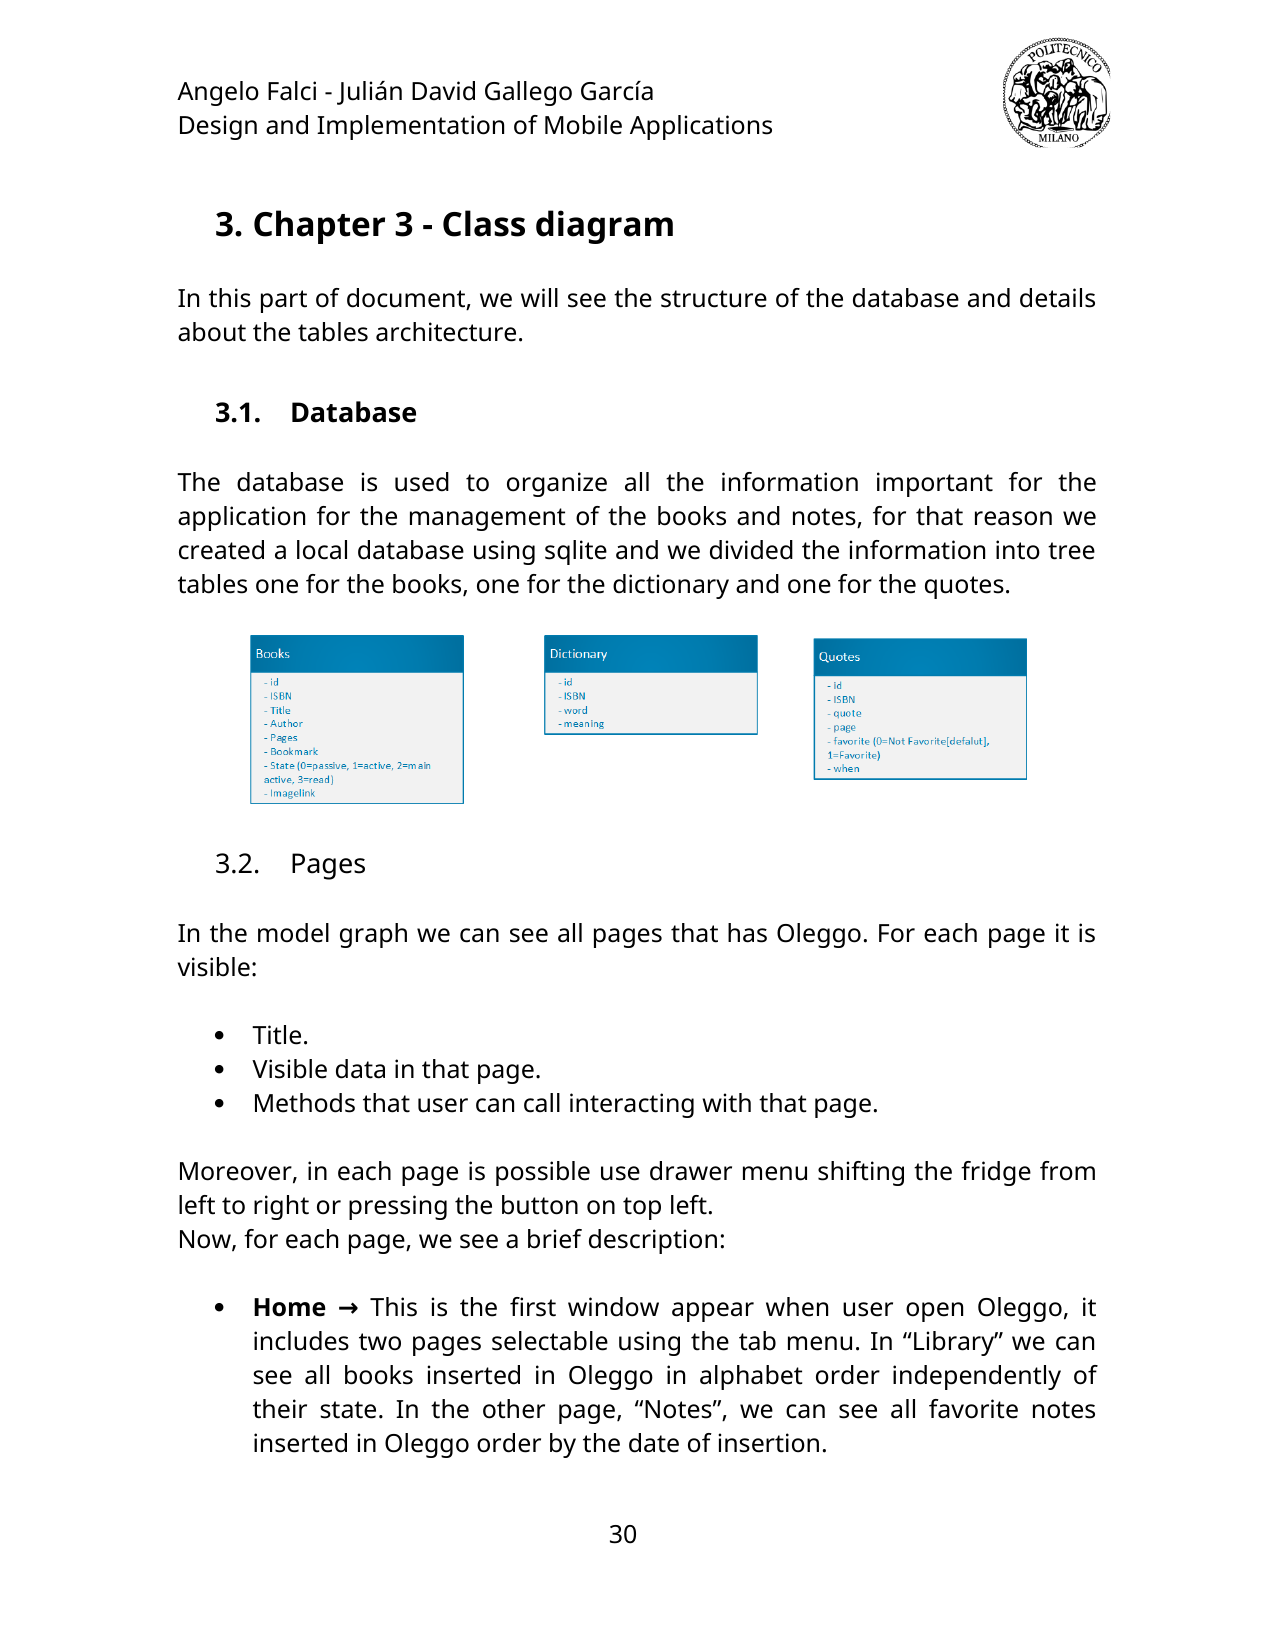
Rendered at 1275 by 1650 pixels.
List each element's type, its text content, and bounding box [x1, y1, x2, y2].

text In this part of document, we will see the structure of the database and details about the tables architecture. [177, 280, 1098, 348]
text Moreover, in each page is possible use drawer menu shifting the fridge from left to right or pressing the button on top left. [177, 1154, 1098, 1222]
picture [1001, 37, 1110, 146]
list Visible data in that page. [215, 1051, 1098, 1086]
list Title. [215, 1017, 1098, 1051]
list Methods that user can call interacting with that page. [215, 1086, 1098, 1119]
text The database is used to organize all the information important for the application for the management of the books and notes, for that reason we created a local database using sqlite and we divided the information into tree tables one for the books, one for the dictionary and one for the quotes. [177, 465, 1098, 601]
subtitle Database [215, 394, 1098, 431]
picture [244, 635, 1031, 806]
subtitle Pages [215, 844, 1098, 881]
subtitle Chapter 3 - Class diagram [215, 201, 1098, 246]
list Home → This is the first window appear when user open Oleggo, it includes two pages selectable using the tab menu. In “Library” we can see all books inserted in Oleggo in alphabet order independently of their state. In the other page, “Notes”, we can see all favorite notes inserted in Oleggo order by the date of insertion. [215, 1290, 1098, 1460]
text In the model graph we can see all pages that has Oleggo. For each page it is visible: [177, 915, 1098, 983]
text Now, for each page, we see a brief description: [177, 1222, 1098, 1256]
